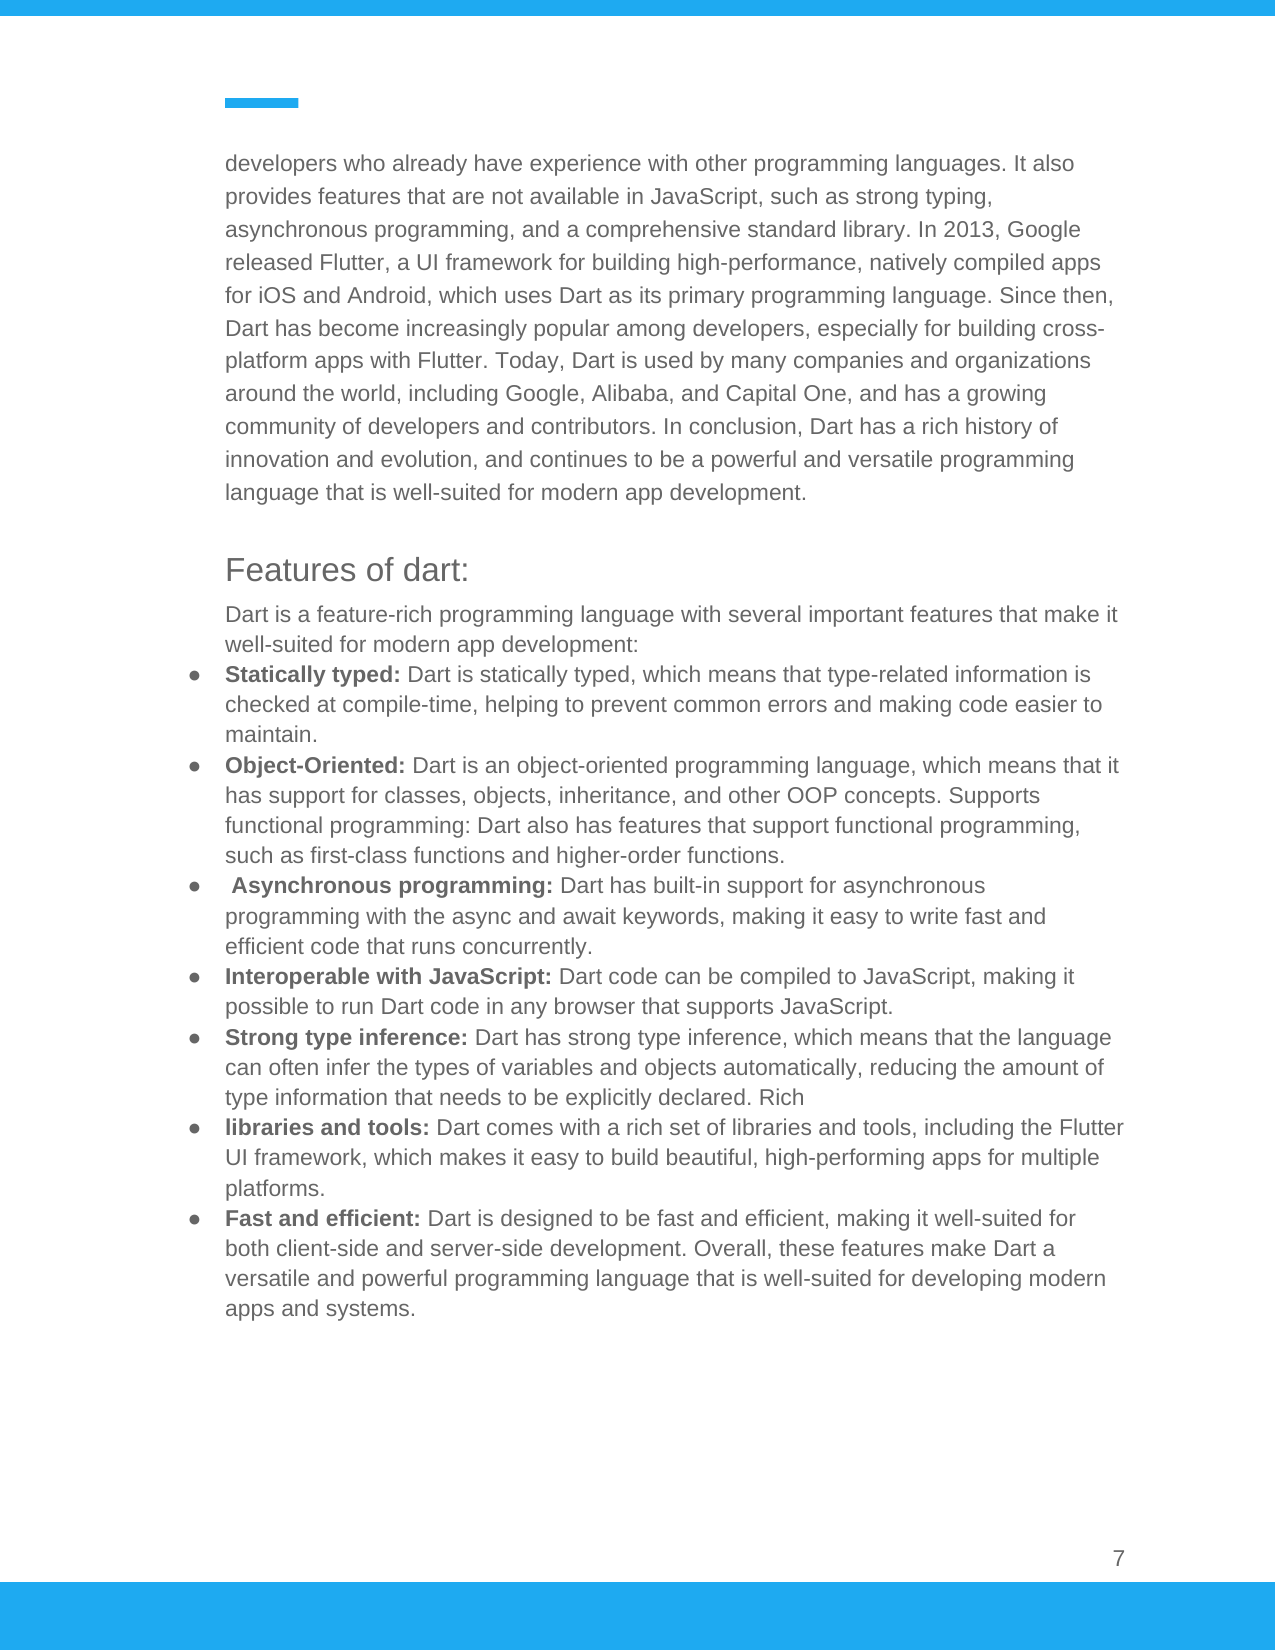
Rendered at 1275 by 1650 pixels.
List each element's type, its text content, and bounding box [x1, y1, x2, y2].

list Interoperable with JavaScript: Dart code can be compiled to JavaScript, making it possible to run Dart code in any browser that supports JavaScript. [187, 963, 1125, 1019]
list Object-Oriented: Dart is an object-oriented programming language, which means that it has support for classes, objects, inheritance, and other OOP concepts. Supports functional programming: Dart also has features that support functional programming, such as first-class functions and higher-order functions. [187, 752, 1125, 868]
list Statically typed: Dart is statically typed, which means that type-related information is checked at compile-time, helping to prevent common errors and making code easier to maintain. [187, 661, 1125, 748]
list Strong type inference: Dart has strong type inference, which means that the language can often infer the types of variables and objects automatically, reducing the amount of type information that needs to be explicitly declared. Rich [187, 1023, 1125, 1110]
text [225, 150, 1125, 506]
text Dart is a feature-rich programming language with several important features that make it well-suited for modern app development: [225, 601, 1125, 657]
list libraries and tools: Dart comes with a rich set of libraries and tools, including the Flutter UI framework, which makes it easy to build beautiful, high-performing apps for multiple platforms. [187, 1114, 1125, 1201]
list Fast and efficient: Dart is designed to be fast and efficient, making it well-suited for both client-side and server-side development. Overall, these features make Dart a versatile and powerful programming language that is well-suited for developing modern apps and systems. [187, 1205, 1125, 1322]
subtitle Features of dart: [225, 549, 1125, 588]
picture [0, 1582, 1275, 1650]
picture [225, 98, 299, 108]
picture [0, 0, 1275, 16]
list Asynchronous programming: Dart has built-in support for asynchronous programming with the async and await keywords, making it easy to write fast and efficient code that runs concurrently. [187, 872, 1125, 959]
